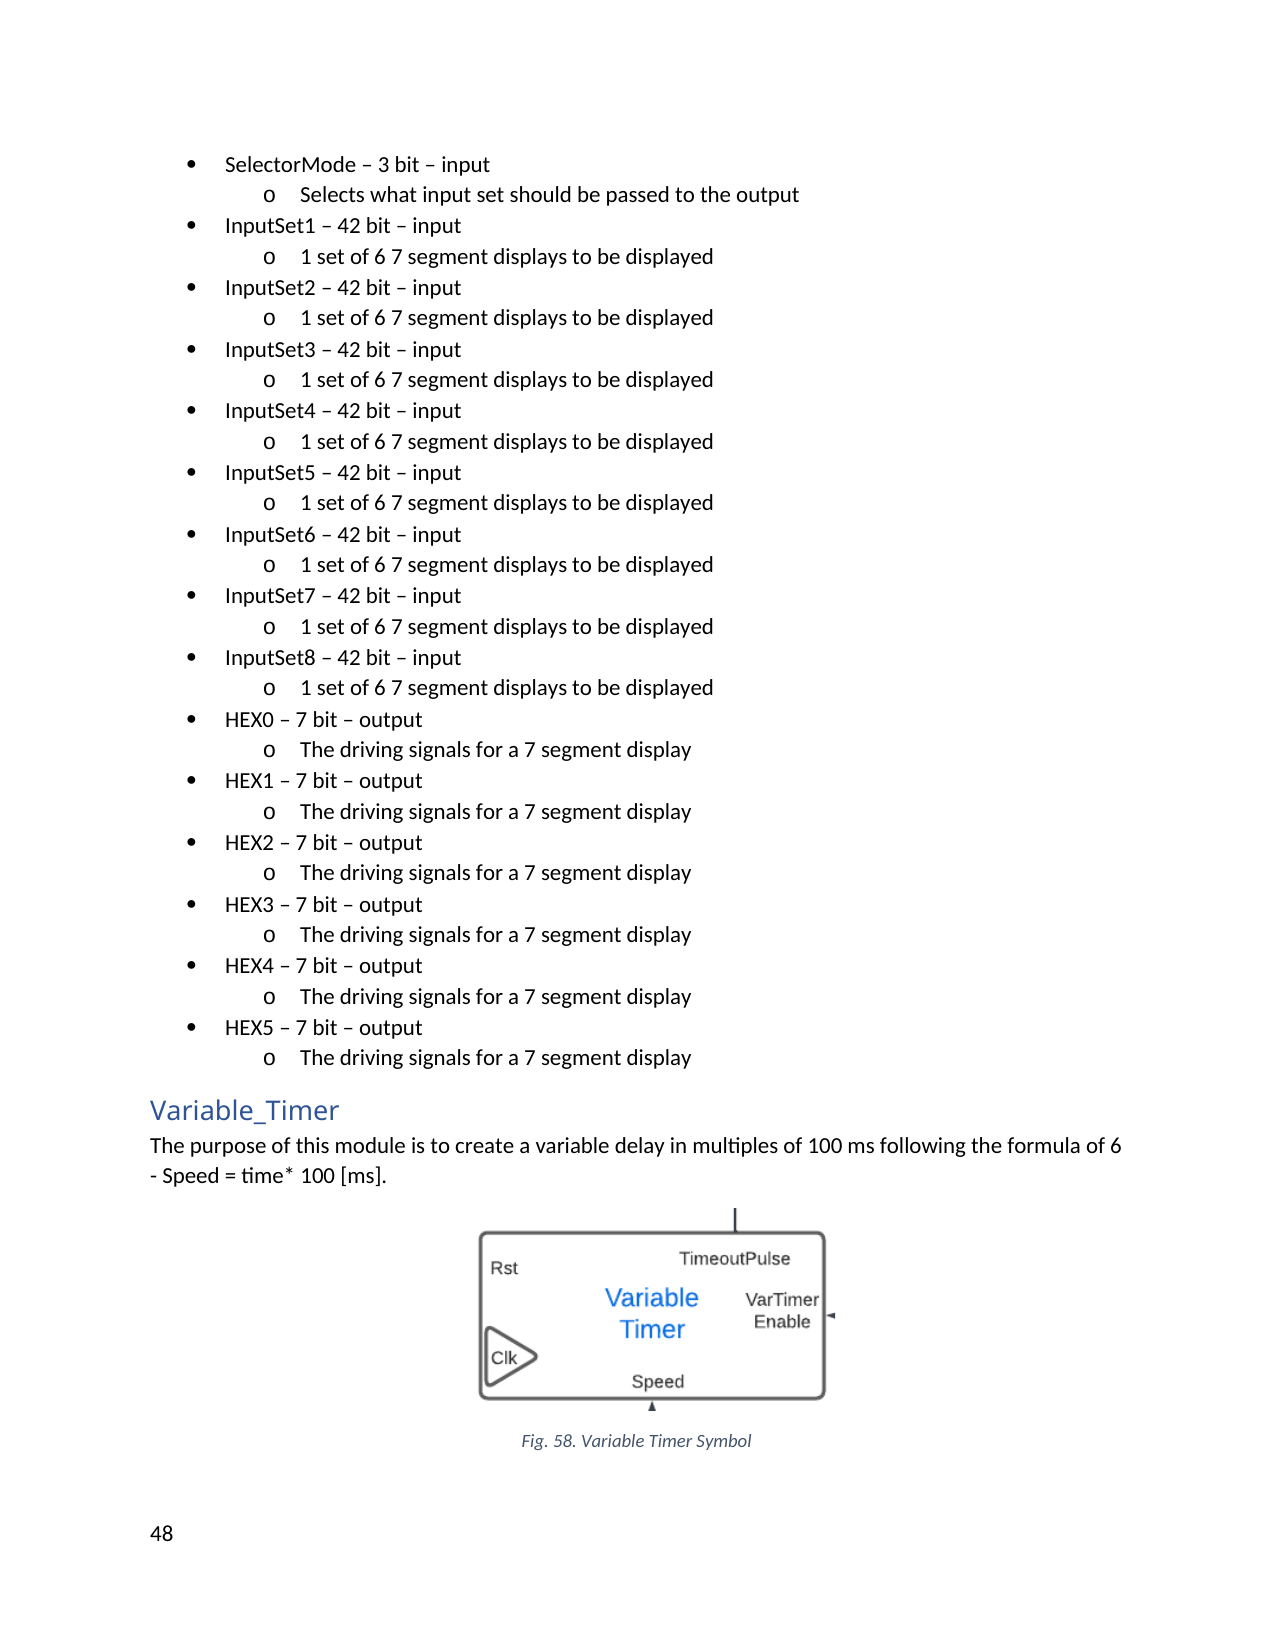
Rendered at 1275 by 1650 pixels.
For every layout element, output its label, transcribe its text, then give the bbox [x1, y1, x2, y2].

text Fig. 58. Variable Timer Symbol [150, 1429, 1125, 1452]
picture [439, 1208, 836, 1411]
list 1 set of 6 7 segment displays to be displayed [262, 365, 1125, 394]
list HEX2 – 7 bit – output [187, 828, 1125, 856]
list The driving signals for a 7 segment display [262, 797, 1125, 826]
list The driving signals for a 7 segment display [262, 920, 1125, 949]
list The driving signals for a 7 segment display [262, 982, 1125, 1011]
list Selects what input set should be passed to the output [262, 180, 1125, 209]
subtitle Variable_Timer [150, 1092, 1125, 1128]
list 1 set of 6 7 segment displays to be displayed [262, 303, 1125, 333]
list HEX1 – 7 bit – output [187, 767, 1125, 795]
list InputSet4 – 42 bit – input [187, 397, 1125, 425]
list InputSet1 – 42 bit – input [187, 212, 1125, 240]
list 1 set of 6 7 segment displays to be displayed [262, 488, 1125, 518]
list InputSet8 – 42 bit – input [187, 643, 1125, 671]
list HEX3 – 7 bit – output [187, 890, 1125, 918]
list HEX4 – 7 bit – output [187, 952, 1125, 980]
list HEX5 – 7 bit – output [187, 1013, 1125, 1041]
list InputSet7 – 42 bit – input [187, 582, 1125, 610]
list 1 set of 6 7 segment displays to be displayed [262, 612, 1125, 641]
list SelectorMode – 3 bit – input [187, 150, 1125, 178]
list 1 set of 6 7 segment displays to be displayed [262, 427, 1125, 456]
list InputSet2 – 42 bit – input [187, 273, 1125, 301]
list InputSet3 – 42 bit – input [187, 335, 1125, 363]
list The driving signals for a 7 segment display [262, 1043, 1125, 1073]
list The driving signals for a 7 segment display [262, 735, 1125, 764]
list 1 set of 6 7 segment displays to be displayed [262, 673, 1125, 703]
list The driving signals for a 7 segment display [262, 858, 1125, 888]
list InputSet6 – 42 bit – input [187, 520, 1125, 548]
list 1 set of 6 7 segment displays to be displayed [262, 242, 1125, 271]
list 1 set of 6 7 segment displays to be displayed [262, 550, 1125, 579]
list InputSet5 – 42 bit – input [187, 458, 1125, 486]
list HEX0 – 7 bit – output [187, 705, 1125, 733]
text The purpose of this module is to create a variable delay in multiples of 100 ms following the formula of 6 - Speed = time* 100 [ms]. [150, 1131, 1125, 1190]
